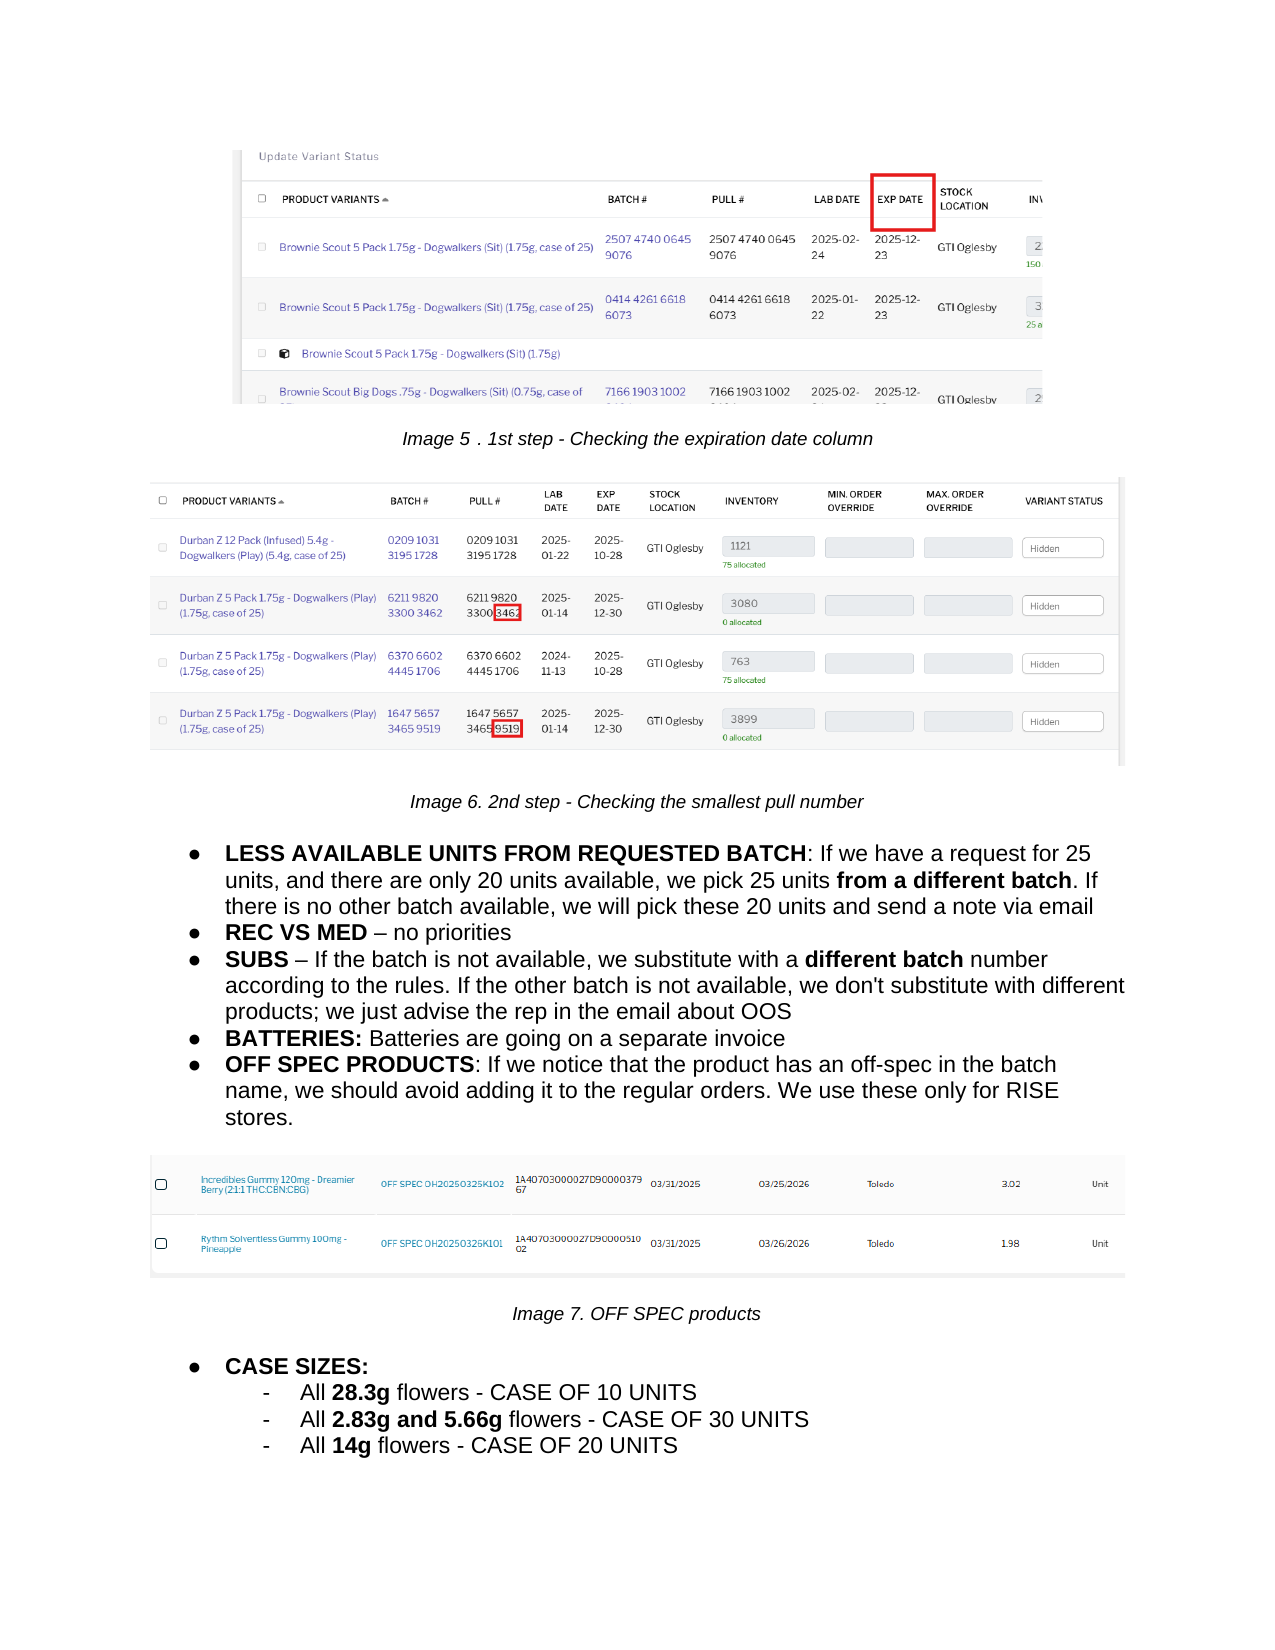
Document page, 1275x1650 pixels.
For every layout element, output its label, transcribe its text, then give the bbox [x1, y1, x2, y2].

text Image 5 . 1st step - Checking the expiration date column [150, 428, 1125, 450]
picture [232, 150, 1043, 404]
list LESS AVAILABLE UNITS FROM REQUESTED BATCH: If we have a request for 25 units, and there are only 20 units available, we pick 25 units from a different batch. If there is no other batch available, we will pick these 20 units and send a note via email [187, 840, 1125, 919]
picture [150, 477, 1125, 766]
list OFF SPEC PRODUCTS: If we notice that the product has an off-spec in the batch name, we should avoid adding it to the regular orders. We use these only for RISE stores. [187, 1051, 1125, 1130]
list CASE SIZES: [187, 1353, 1125, 1379]
picture [150, 1155, 1125, 1278]
list All 28.3g flowers - CASE OF 10 UNITS [262, 1379, 1125, 1406]
text Image 7. OFF SPEC products [150, 1303, 1125, 1324]
text Image 6. 2nd step - Checking the smallest pull number [150, 790, 1125, 812]
list All 14g flowers - CASE OF 20 UNITS [262, 1432, 1125, 1458]
list REC VS MED – no priorities [187, 919, 1125, 946]
list SUBS – If the batch is not available, we substitute with a different batch number according to the rules. If the other batch is not available, we don't substitute with different products; we just advise the rep in the email about OOS [187, 946, 1125, 1025]
list BATTERIES: Batteries are going on a separate invoice [187, 1025, 1125, 1051]
list All 2.83g and 5.66g flowers - CASE OF 30 UNITS [262, 1406, 1125, 1432]
